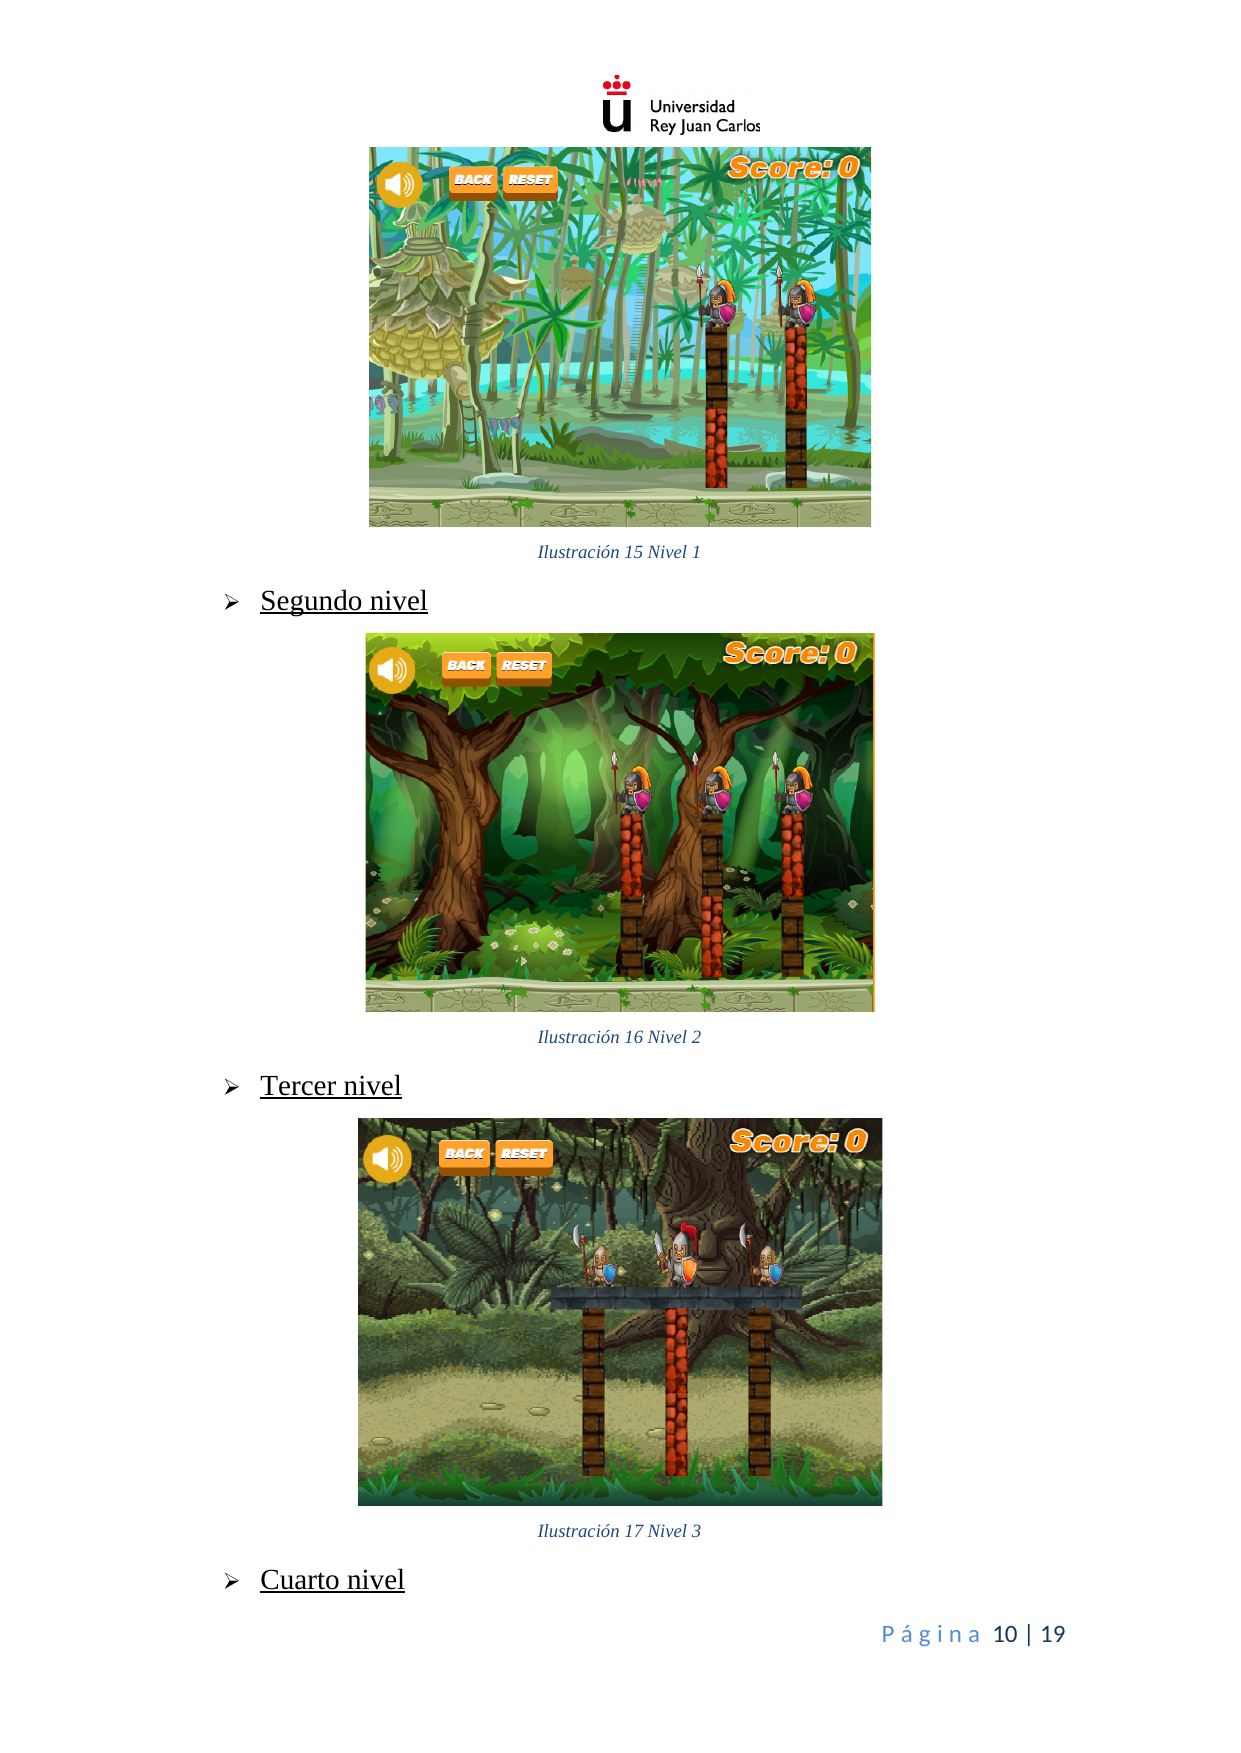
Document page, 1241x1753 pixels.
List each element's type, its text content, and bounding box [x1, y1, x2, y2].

picture [365, 633, 875, 1012]
text Ilustración 15 Nivel 1 [148, 541, 1092, 562]
list Segundo nivel [223, 583, 1092, 617]
picture [369, 147, 872, 527]
picture [603, 75, 760, 135]
picture [358, 1118, 883, 1506]
list Cuarto nivel [223, 1562, 1092, 1596]
list Tercer nivel [223, 1068, 1092, 1102]
text Ilustración 17 Nivel 3 [148, 1520, 1092, 1541]
text Ilustración 16 Nivel 2 [148, 1026, 1092, 1047]
